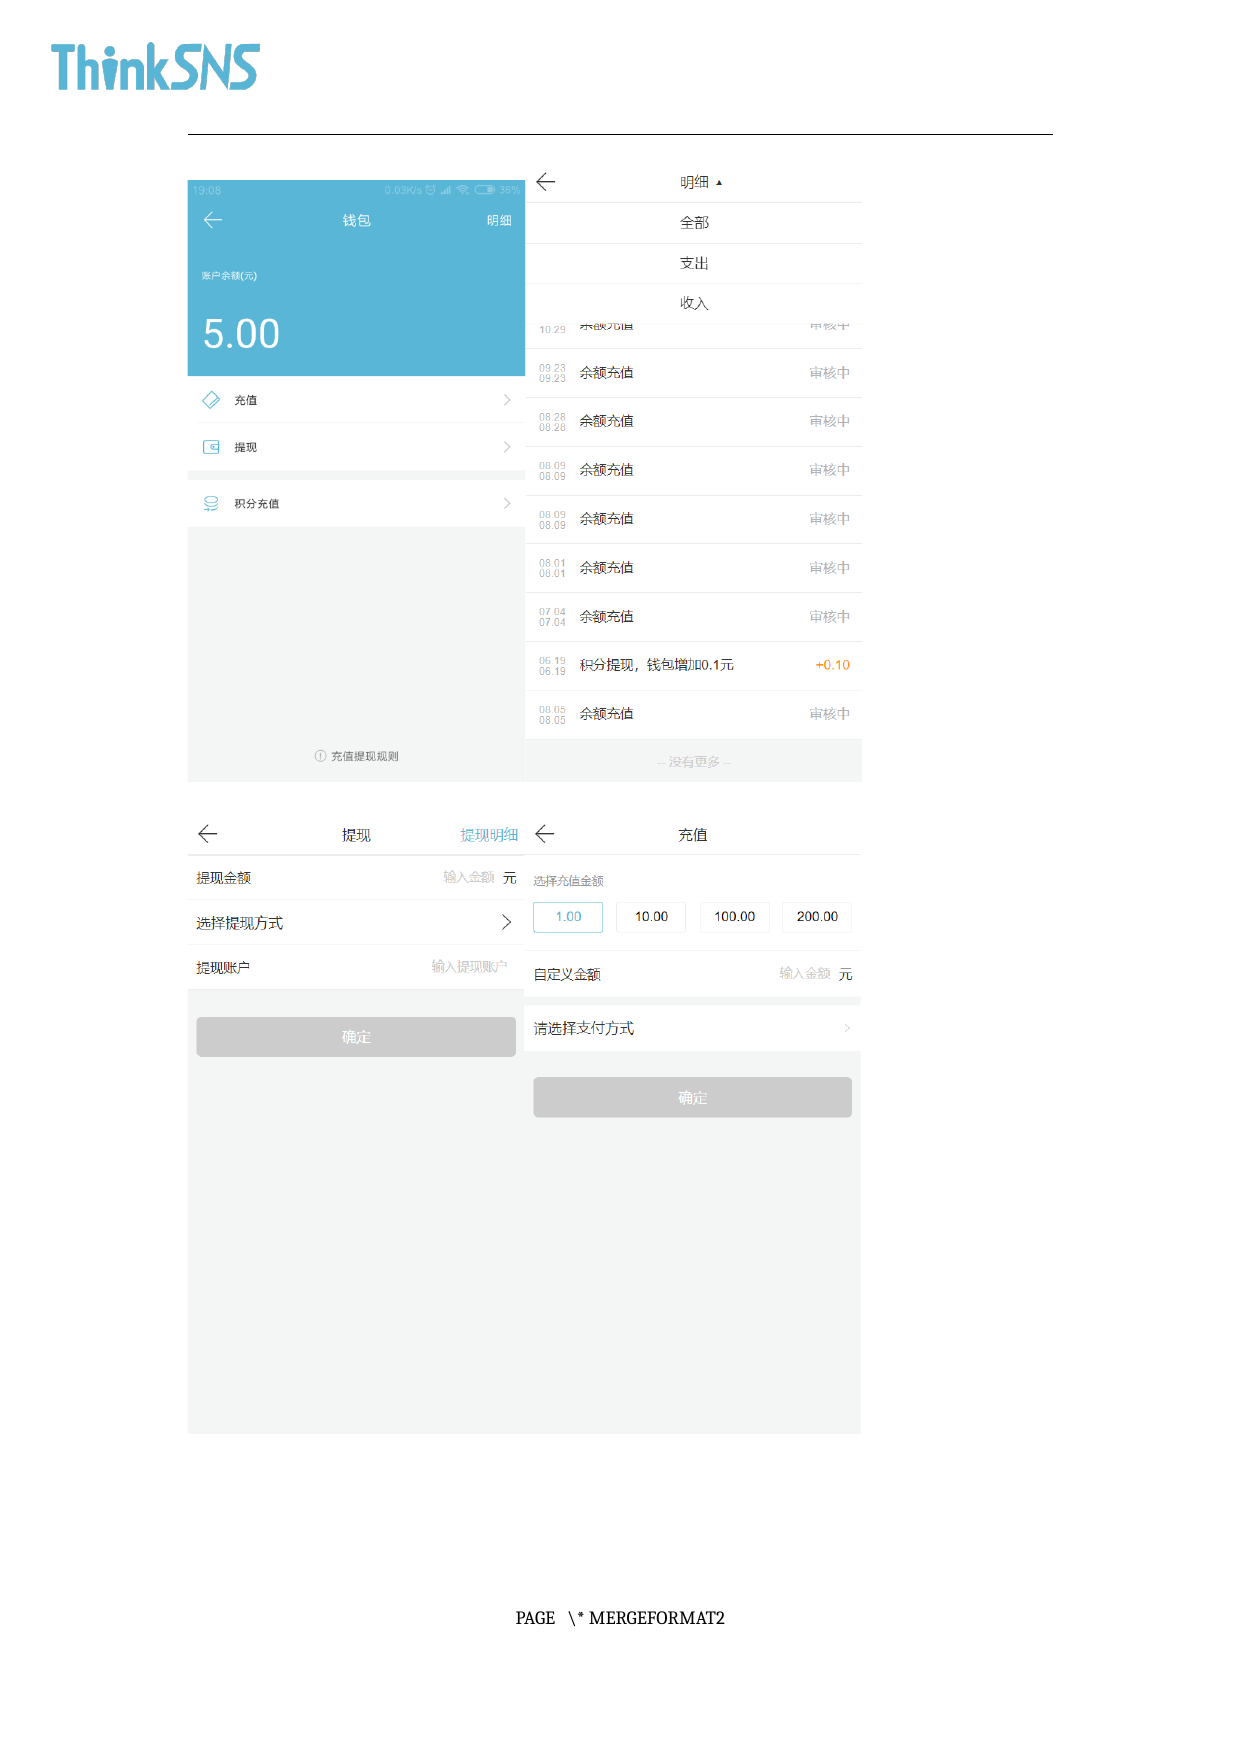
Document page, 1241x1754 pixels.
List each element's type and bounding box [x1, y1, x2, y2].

picture [187, 162, 863, 782]
picture [187, 814, 861, 1434]
picture [42, 40, 269, 94]
